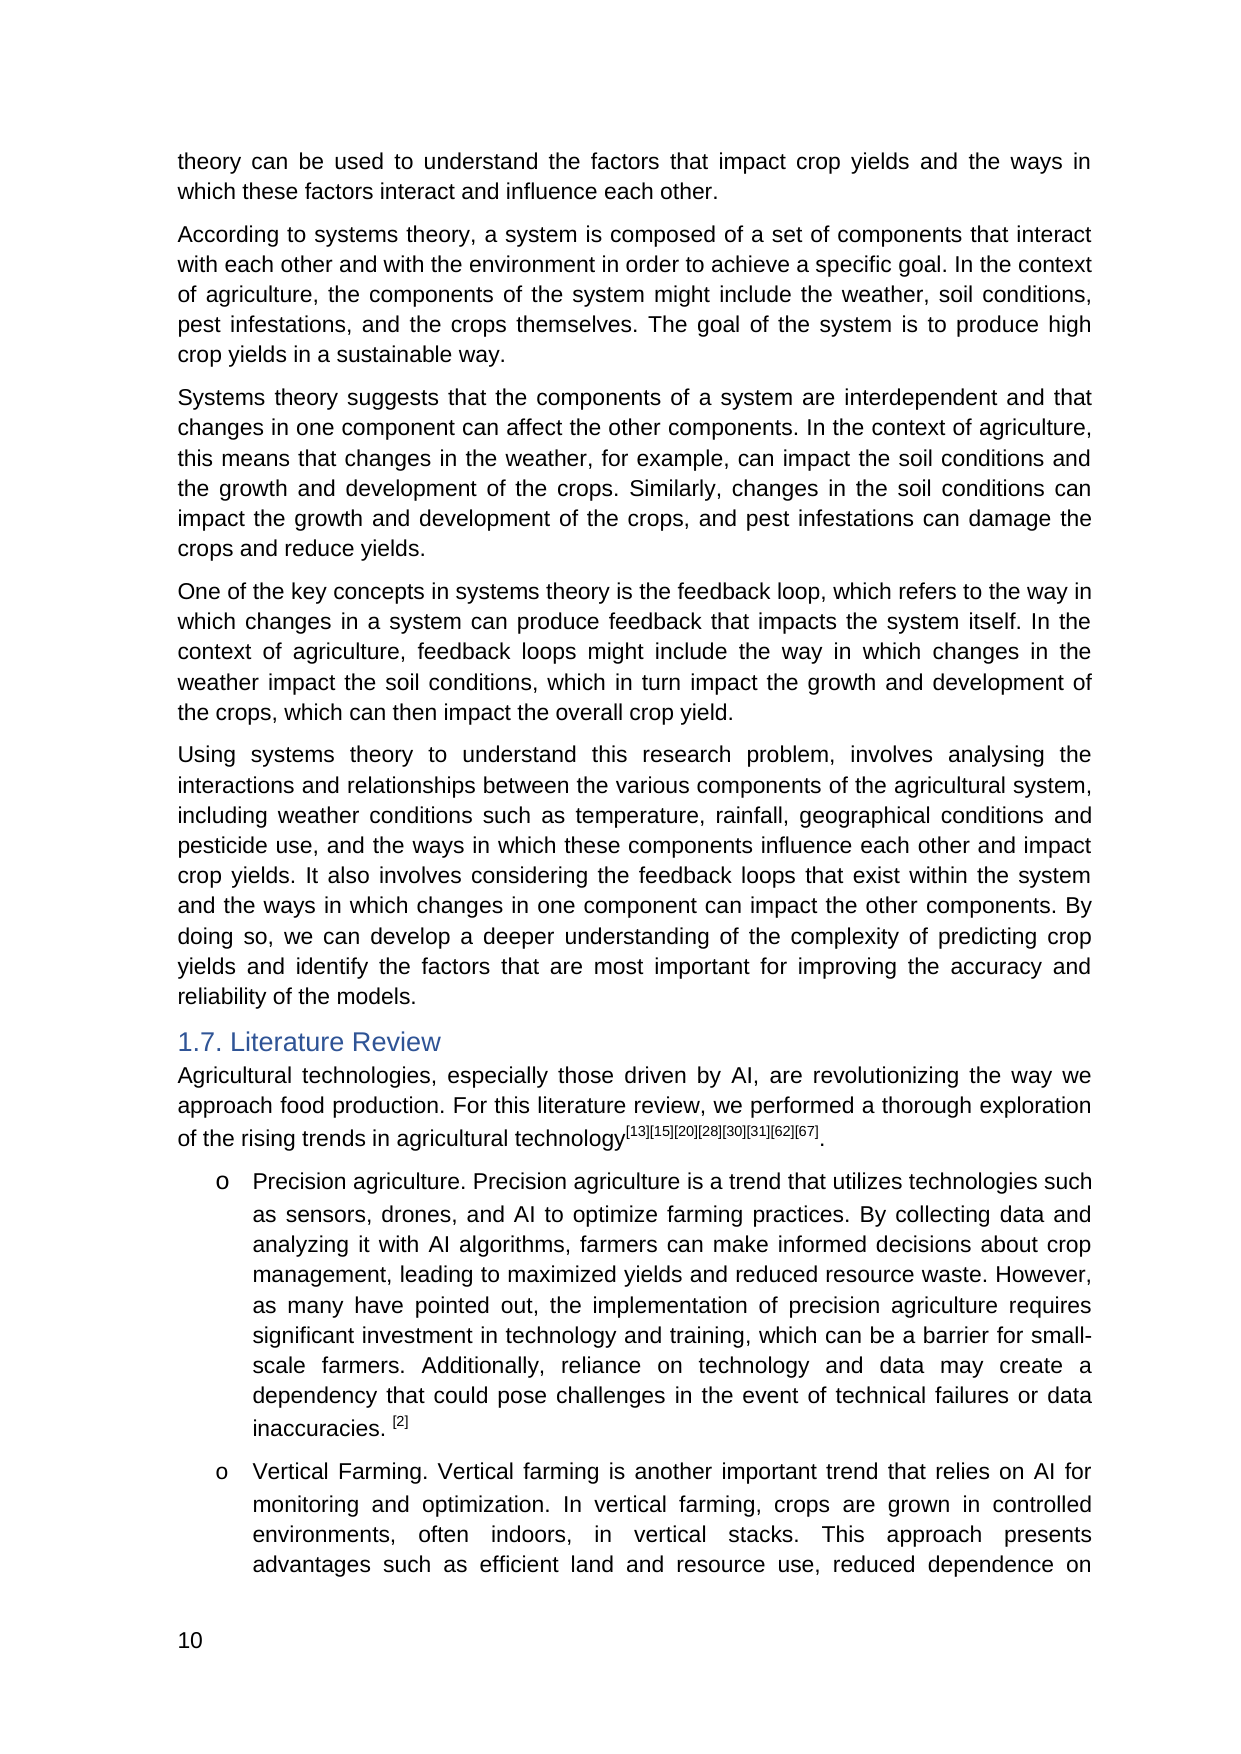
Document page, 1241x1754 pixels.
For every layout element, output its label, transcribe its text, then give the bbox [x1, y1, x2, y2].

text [177, 148, 1092, 204]
text Systems theory suggests that the components of a system are interdependent and that changes in one component can affect the other components. In the context of agriculture, this means that changes in the weather, for example, can impact the soil conditions and the growth and development of the crops. Similarly, changes in the soil conditions can impact the growth and development of the crops, and pest infestations can damage the crops and reduce yields. [177, 384, 1092, 562]
text One of the key concepts in systems theory is the feedback loop, which refers to the way in which changes in a system can produce feedback that impacts the system itself. In the context of agriculture, feedback loops might include the way in which changes in the weather impact the soil conditions, which in turn impact the growth and development of the crops, which can then impact the overall crop yield. [177, 578, 1092, 725]
text According to systems theory, a system is composed of a set of components that interact with each other and with the environment in order to achieve a specific goal. In the context of agriculture, the components of the system might include the weather, soil conditions, pest infestations, and the crops themselves. The goal of the system is to produce high crop yields in a sustainable way. [177, 221, 1092, 368]
text Using systems theory to understand this research problem, involves analysing the interactions and relationships between the various components of the agricultural system, including weather conditions such as temperature, rainfall, geographical conditions and pesticide use, and the ways in which these components influence each other and impact crop yields. It also involves considering the feedback loops that exist within the system and the ways in which changes in one component can impact the other components. By doing so, we can develop a deeper understanding of the complexity of predicting crop yields and identify the factors that are most important for improving the accuracy and reliability of the models. [177, 741, 1092, 1009]
list Precision agriculture. Precision agriculture is a trend that utilizes technologies such as sensors, drones, and AI to optimize farming practices. By collecting data and analyzing it with AI algorithms, farmers can make informed decisions about crop management, leading to maximized yields and reduced resource waste. However, as many have pointed out, the implementation of precision agriculture requires significant investment in technology and training, which can be a barrier for small-scale farmers. Additionally, reliance on technology and data may create a dependency that could pose challenges in the event of technical failures or data inaccuracies. [2] [215, 1168, 1092, 1442]
subtitle 1.7. Literature Review [177, 1026, 1092, 1057]
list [215, 1458, 1092, 1577]
text Agricultural technologies, especially those driven by AI, are revolutionizing the way we approach food production. For this literature review, we performed a thorough exploration of the rising trends in agricultural technology[13][15][20][28][30][31][62][67]. [177, 1062, 1092, 1151]
